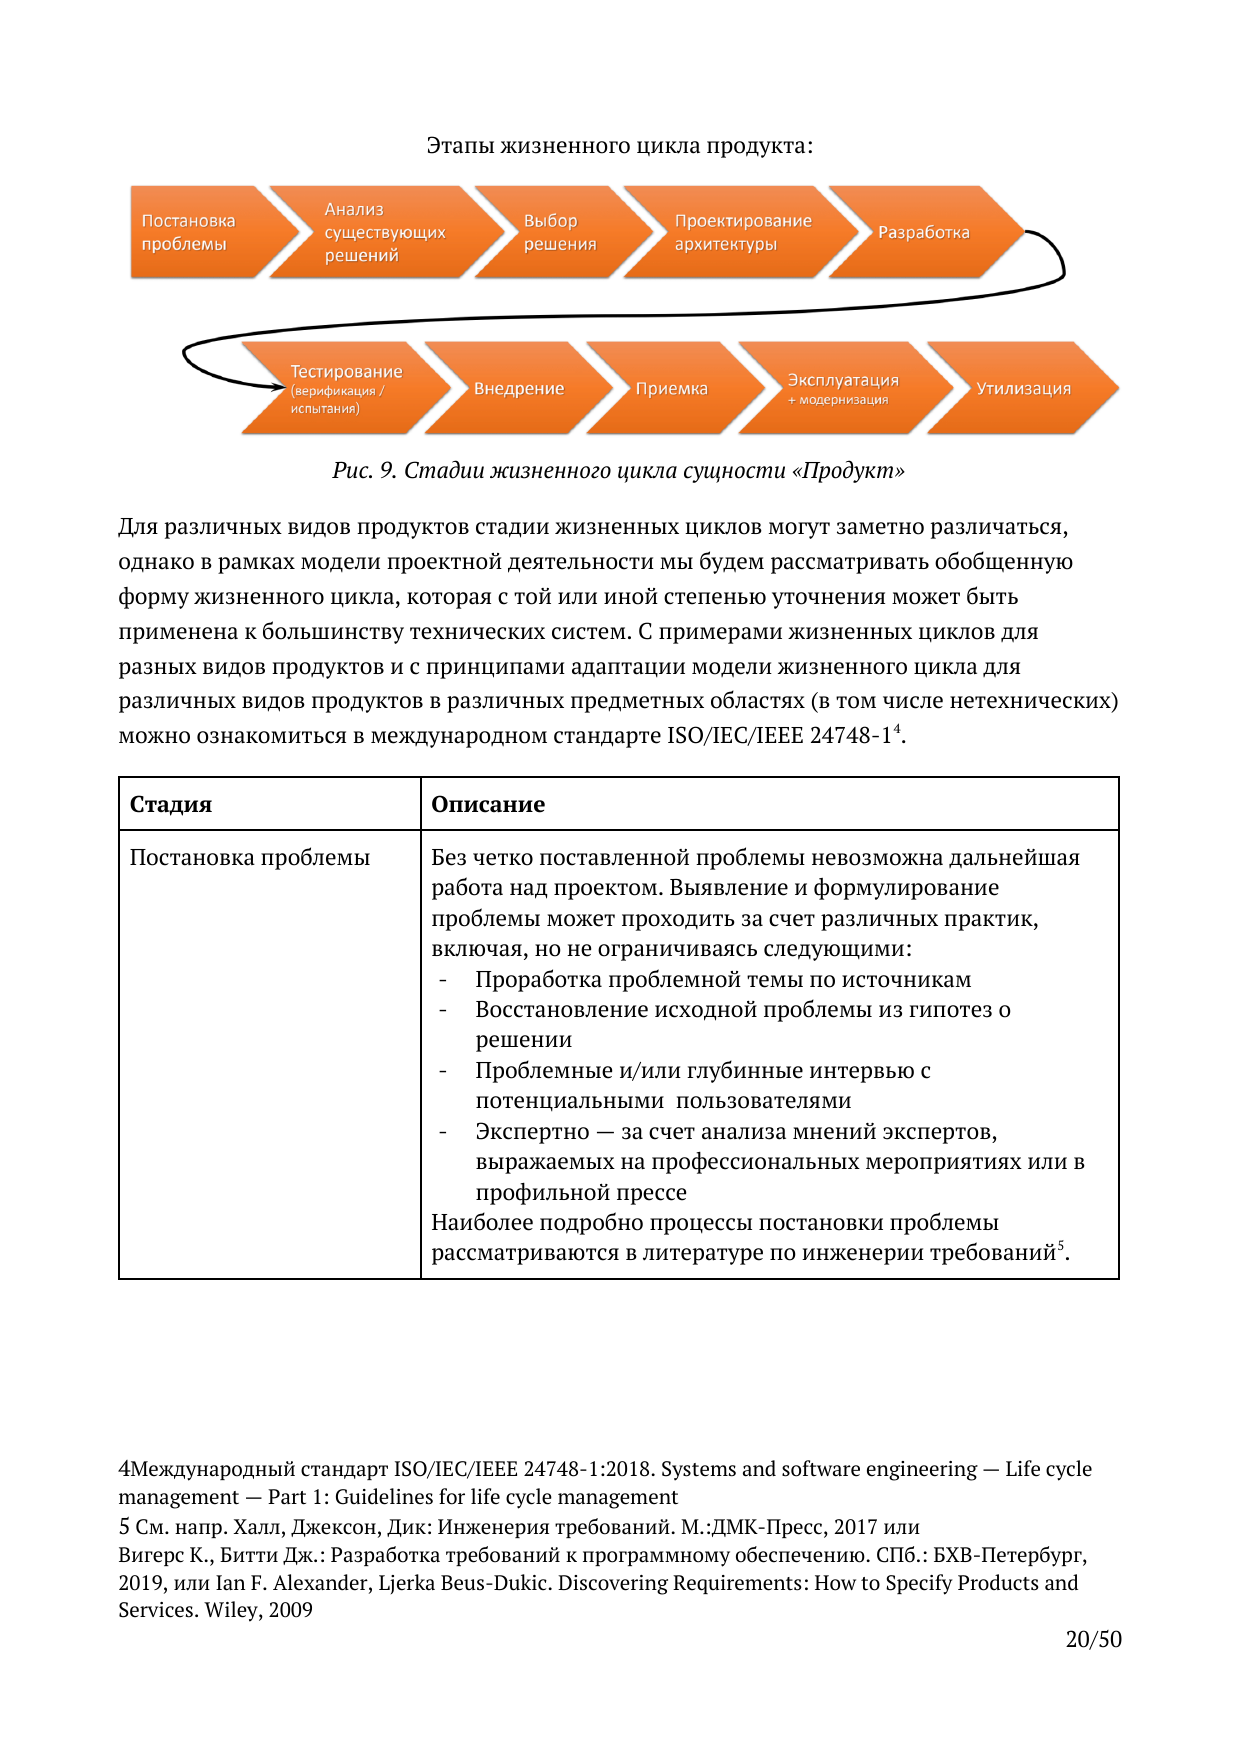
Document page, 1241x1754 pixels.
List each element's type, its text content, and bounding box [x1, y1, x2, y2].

table_header Описание [422, 778, 1118, 829]
table_header Стадия [120, 778, 420, 829]
table_cell Без четко поставленной проблемы невозможна дальнейшая работа над проектом. Выявление и формулирование проблемы может проходить за счет различных практик, включая, но не ограничиваясь следующими: Проработка проблемной темы по источникам Восстановление исходной проблемы из гипотез о решении Проблемные и/или глубинные интервью с потенциальными пользователями Экспертно — за счет анализа мнений экспертов, выражаемых на профессиональных мероприятиях или в профильной прессе Наиболее подробно процессы постановки проблемы рассматриваются в литературе по инженерии требований. [422, 831, 1118, 1278]
text Этапы жизненного цикла продукта: Рис. 9. Стадии жизненного цикла сущности «Продукт» [118, 451, 1122, 485]
text Этапы жизненного цикла продукта: Рис. 9. Стадии жизненного цикла сущности «Продукт» [118, 130, 1122, 165]
picture [118, 165, 1123, 451]
table_cell Постановка проблемы [120, 831, 420, 1278]
text Для различных видов продуктов стадии жизненных циклов могут заметно различаться, однако в рамках модели проектной деятельности мы будем рассматривать обобщенную форму жизненного цикла, которая с той или иной степенью уточнения может быть применена к большинству технических систем. С примерами жизненных циклов для разных видов продуктов и с принципами адаптации модели жизненного цикла для различных видов продуктов в различных предметных областях (в том числе нетехнических) можно ознакомиться в международном стандарте ISO/IEC/IEEE 24748-1. [118, 511, 1122, 750]
